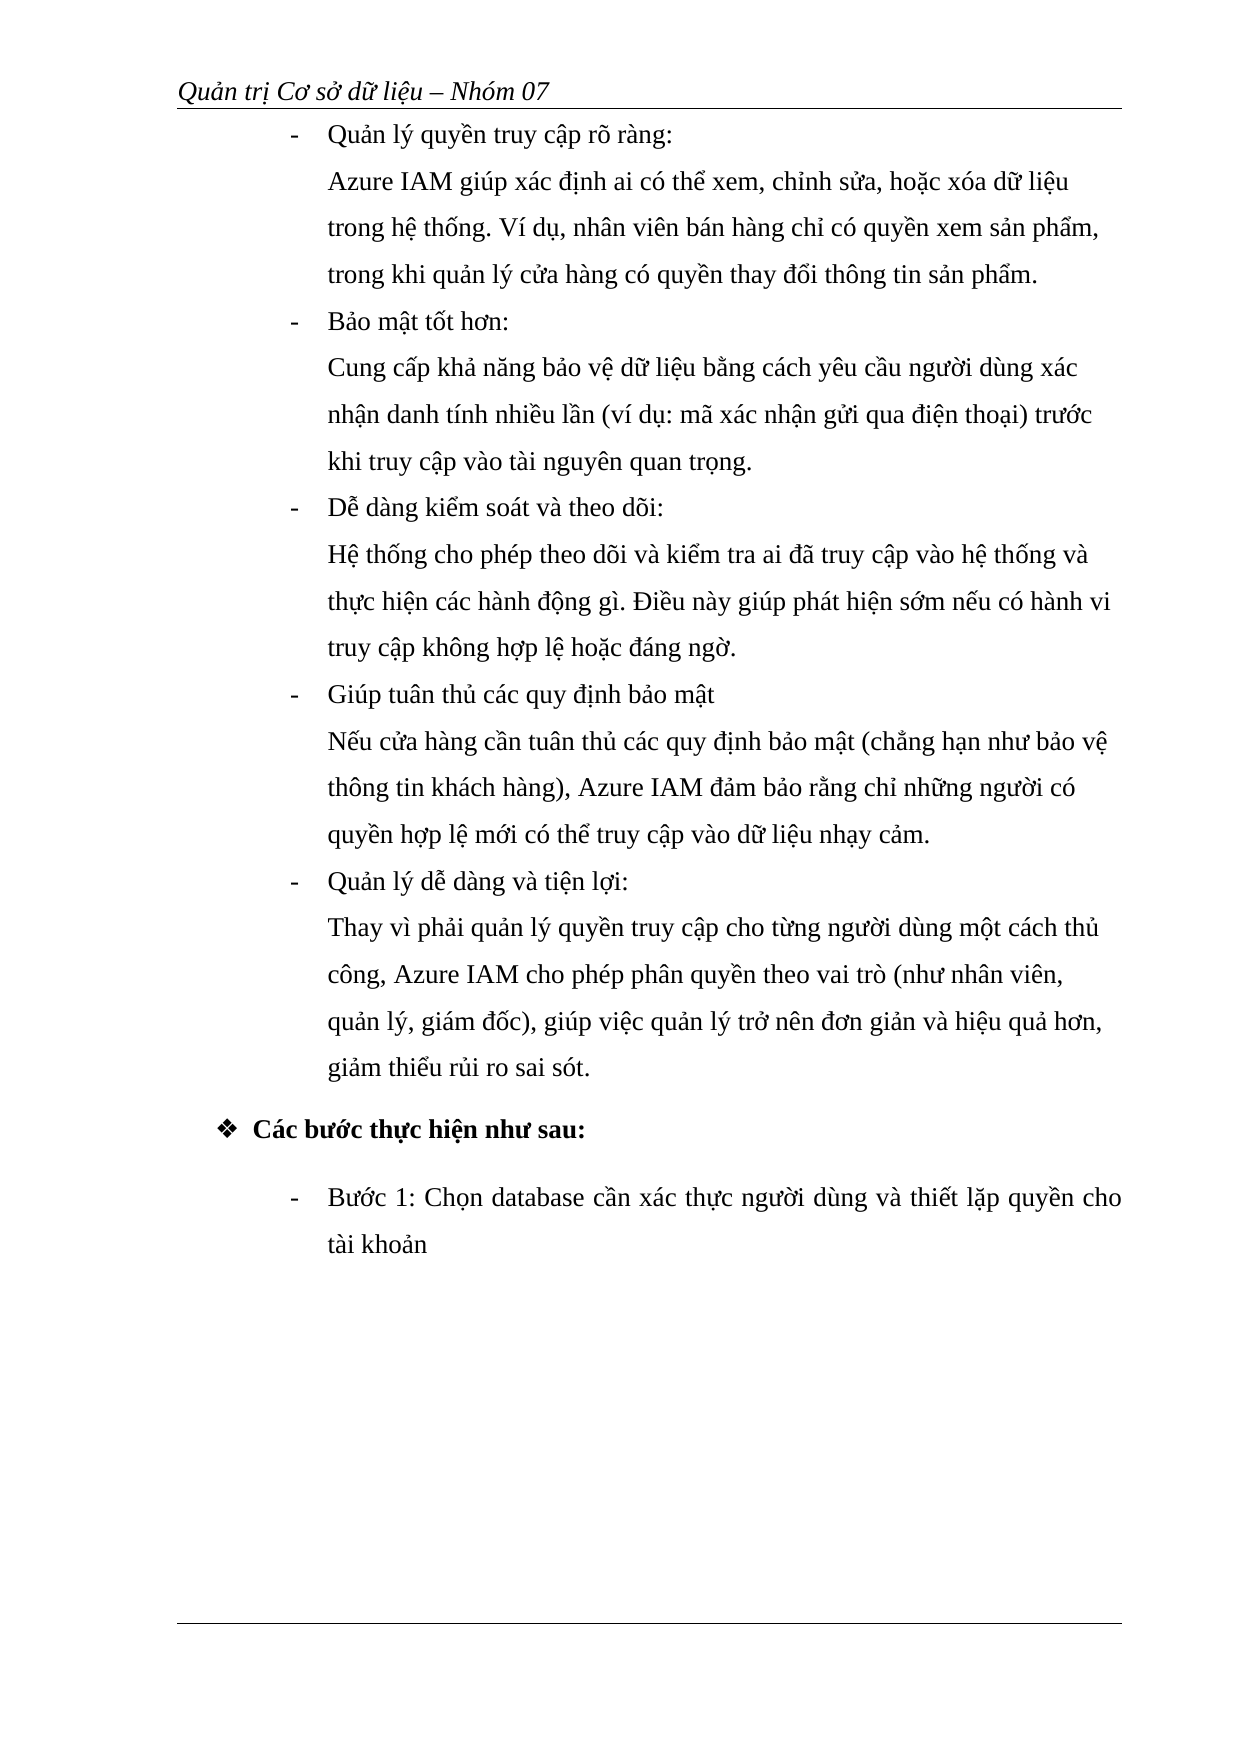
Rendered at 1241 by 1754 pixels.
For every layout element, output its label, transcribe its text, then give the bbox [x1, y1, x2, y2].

list Quản lý quyền truy cập rõ ràng: [290, 118, 1122, 149]
list Dễ dàng kiểm soát và theo dõi: [290, 491, 1122, 523]
list Quản lý dễ dàng và tiện lợi: [290, 865, 1122, 896]
text Nếu cửa hàng cần tuân thủ các quy định bảo mật (chẳng hạn như bảo vệ thông tin khách hàng), Azure IAM đảm bảo rằng chỉ những người có quyền hợp lệ mới có thể truy cập vào dữ liệu nhạy cảm. [327, 725, 1122, 849]
list Các bước thực hiện như sau: [215, 1098, 1122, 1154]
list Bước 1: Chọn database cần xác thực người dùng và thiết lặp quyền cho tài khoản [290, 1181, 1122, 1259]
list Giúp tuân thủ các quy định bảo mật [290, 678, 1122, 709]
list Bảo mật tốt hơn: [290, 305, 1122, 336]
text Thay vì phải quản lý quyền truy cập cho từng người dùng một cách thủ công, Azure IAM cho phép phân quyền theo vai trò (như nhân viên, quản lý, giám đốc), giúp việc quản lý trở nên đơn giản và hiệu quả hơn, giảm thiểu rủi ro sai sót. [327, 911, 1122, 1083]
text Azure IAM giúp xác định ai có thể xem, chỉnh sửa, hoặc xóa dữ liệu trong hệ thống. Ví dụ, nhân viên bán hàng chỉ có quyền xem sản phẩm, trong khi quản lý cửa hàng có quyền thay đổi thông tin sản phẩm. [327, 165, 1122, 289]
text Hệ thống cho phép theo dõi và kiểm tra ai đã truy cập vào hệ thống và thực hiện các hành động gì. Điều này giúp phát hiện sớm nếu có hành vi truy cập không hợp lệ hoặc đáng ngờ. [327, 538, 1122, 663]
text Cung cấp khả năng bảo vệ dữ liệu bằng cách yêu cầu người dùng xác nhận danh tính nhiều lần (ví dụ: mã xác nhận gửi qua điện thoại) trước khi truy cập vào tài nguyên quan trọng. [327, 351, 1122, 476]
